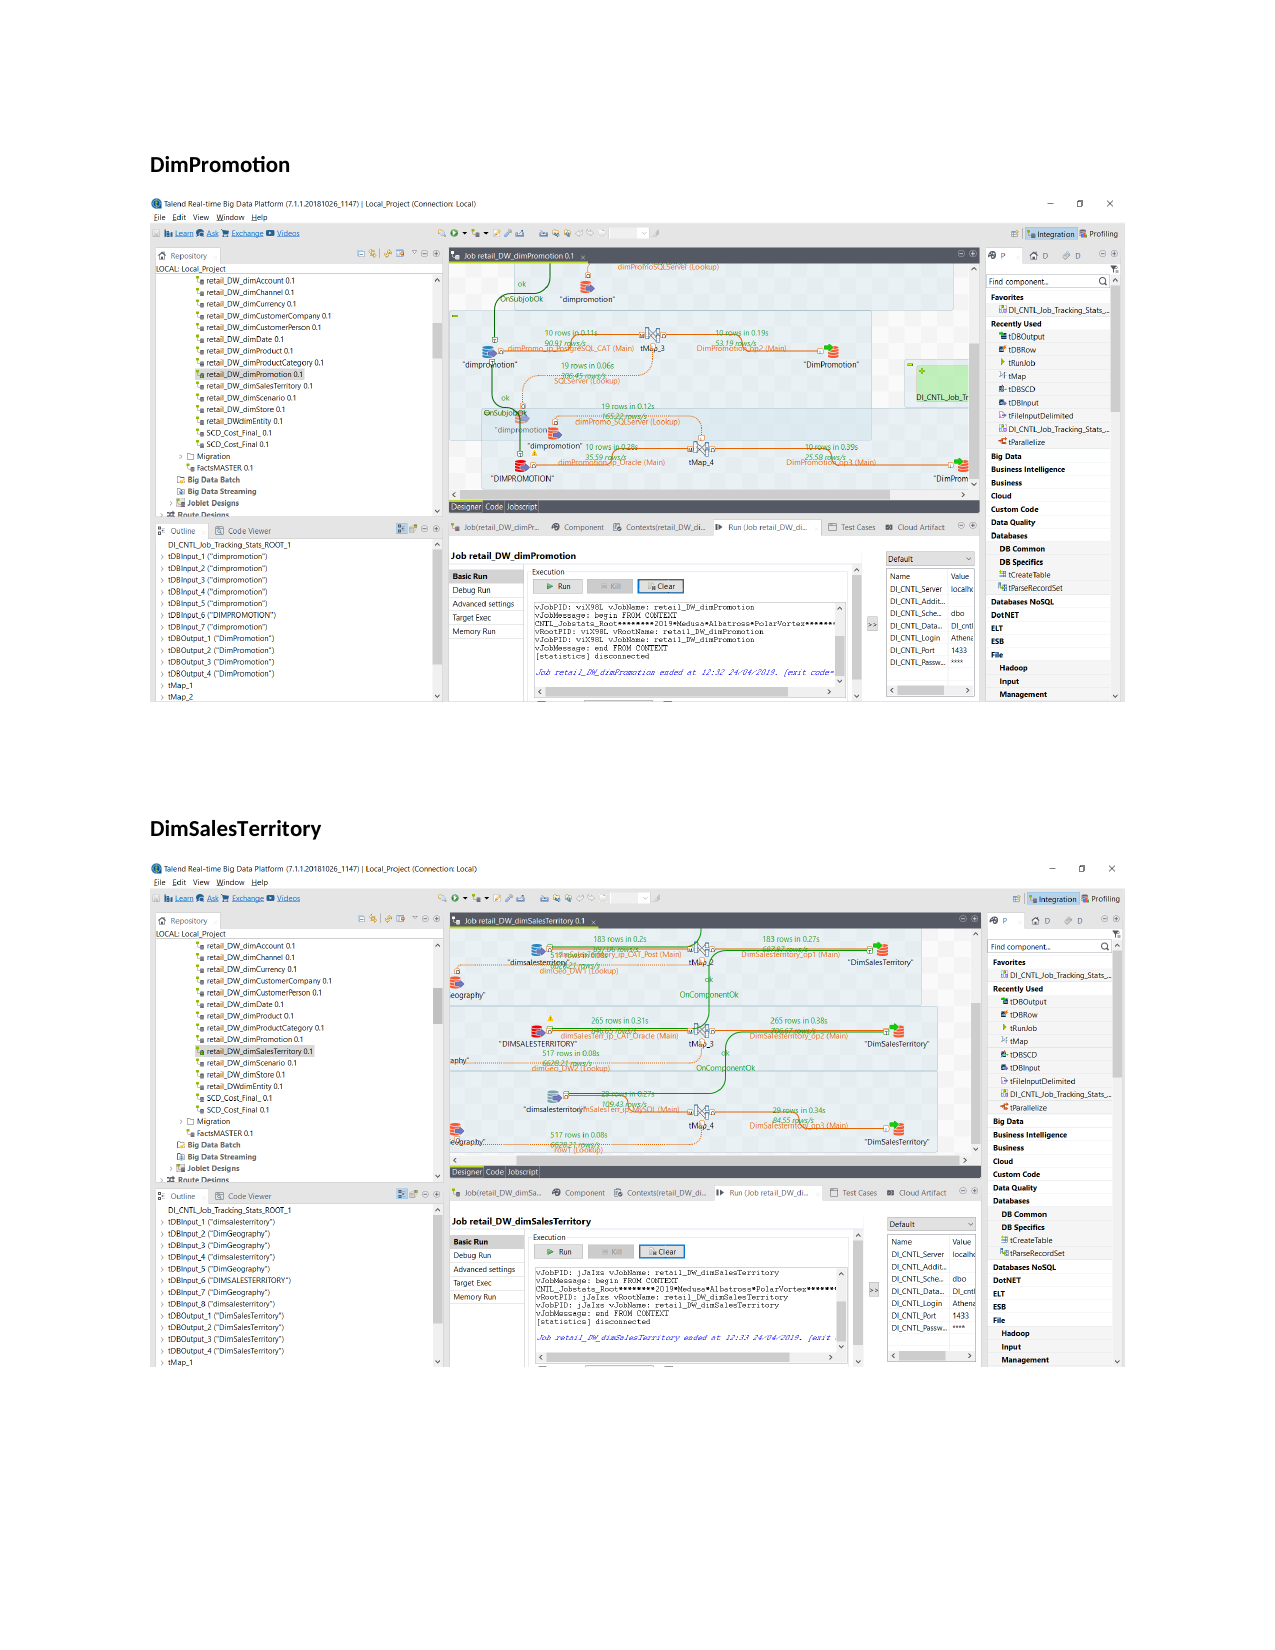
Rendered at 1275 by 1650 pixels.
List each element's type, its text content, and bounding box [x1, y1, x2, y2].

text DimPromotion [150, 150, 1125, 178]
picture [150, 861, 1125, 1367]
text DimSalesTerritory [150, 814, 1125, 842]
picture [150, 196, 1125, 702]
